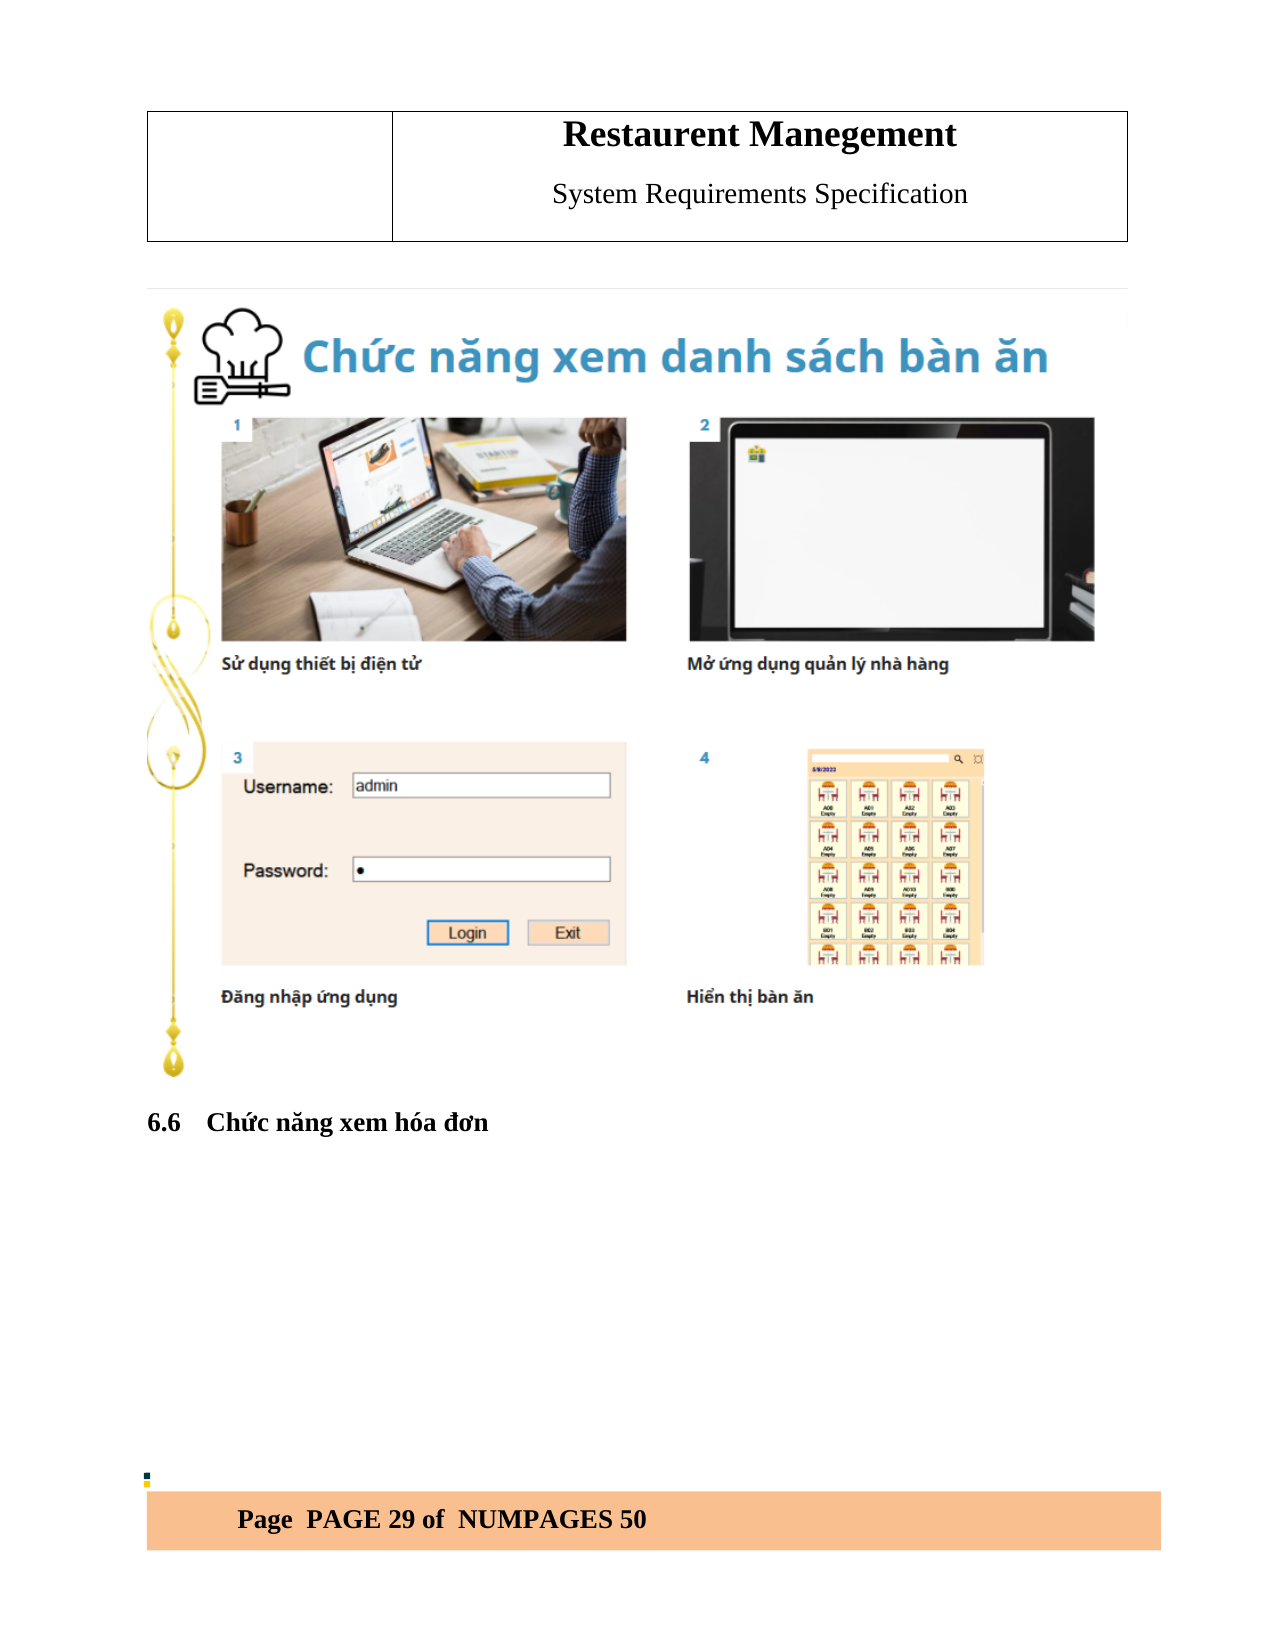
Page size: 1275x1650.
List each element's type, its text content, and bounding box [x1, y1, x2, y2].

subtitle Chức năng xem hóa đơn [147, 1104, 1128, 1138]
picture [147, 288, 1128, 1077]
